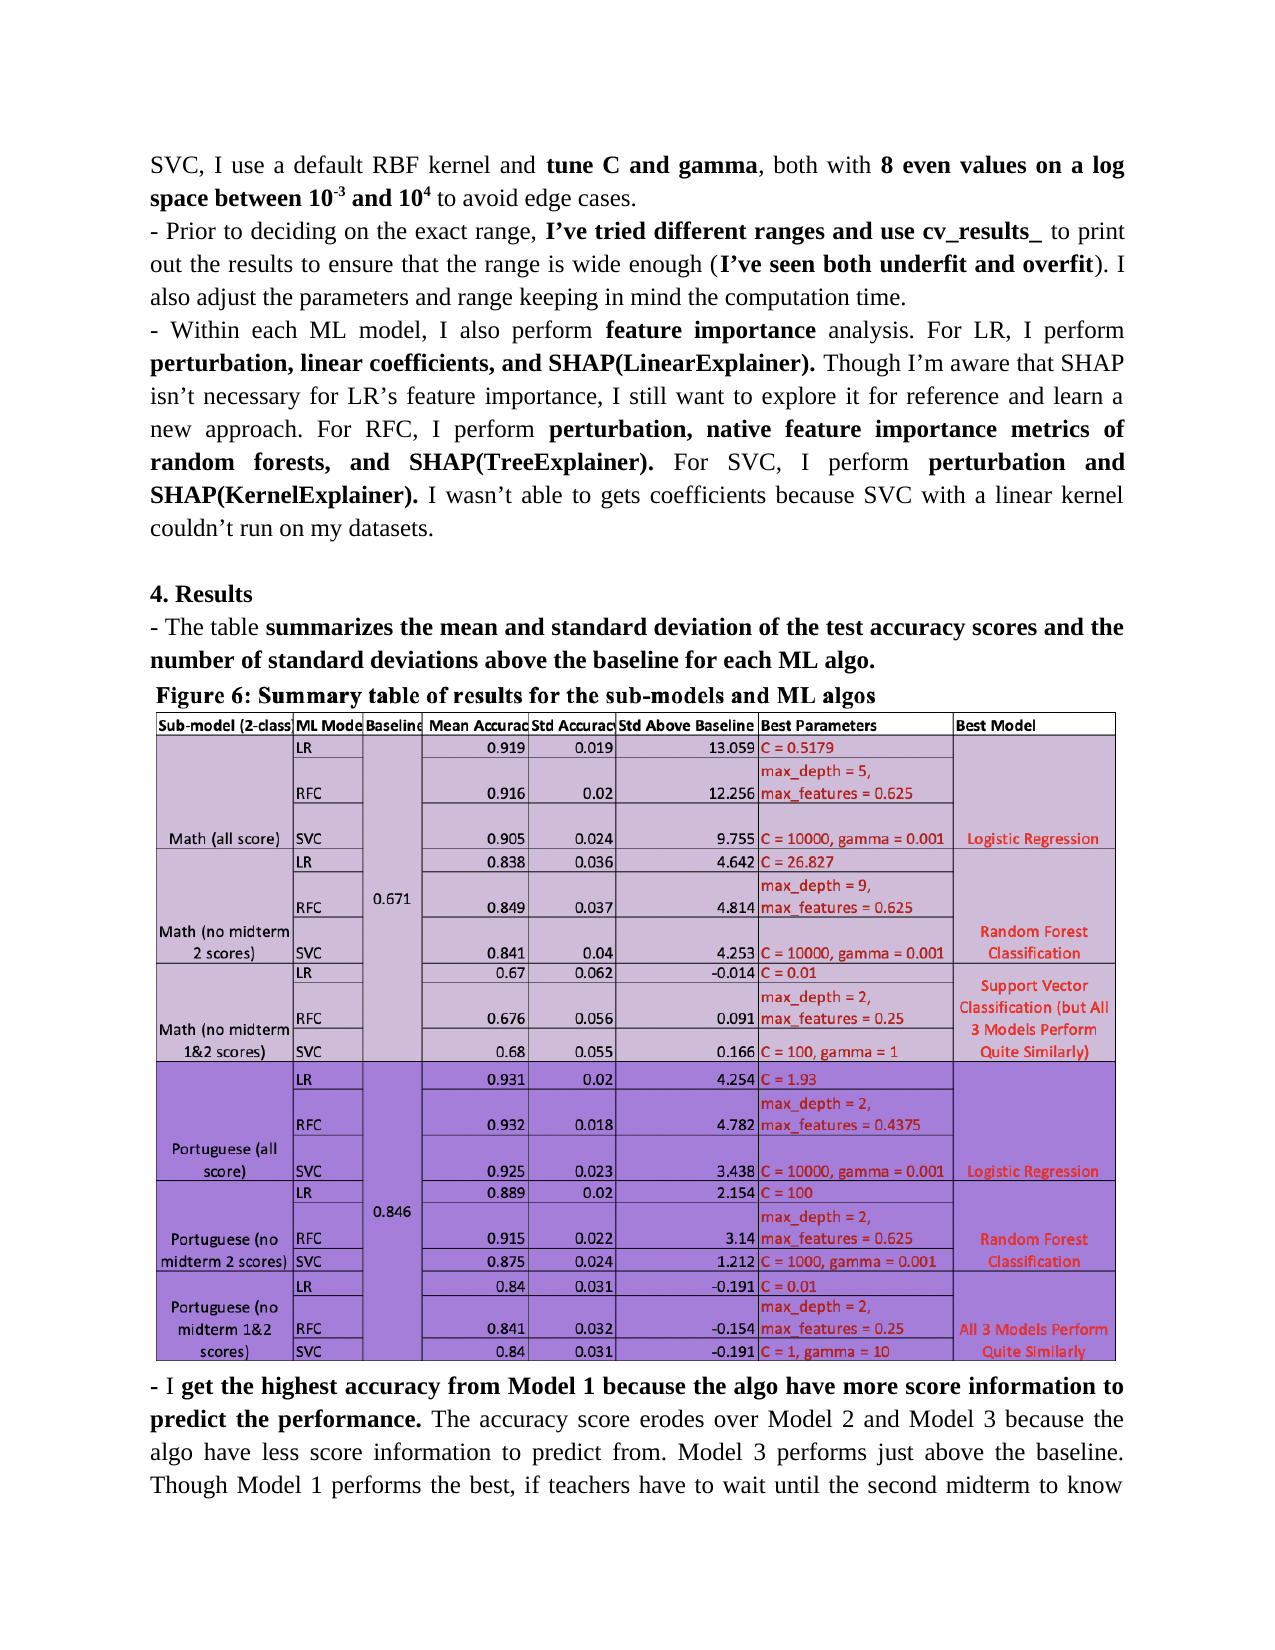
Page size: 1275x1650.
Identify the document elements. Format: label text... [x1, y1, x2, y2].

text - Prior to deciding on the exact range, I’ve tried different ranges and use cv_results_ to print out the results to ensure that the range is wide enough (I’ve seen both underfit and overfit). I also adjust the parameters and range keeping in mind the computation time. [150, 216, 1125, 311]
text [150, 150, 1125, 212]
text - Within each ML model, I also perform feature importance analysis. For LR, I perform perturbation, linear coefficients, and SHAP(LinearExplainer). Though I’m aware that SHAP isn’t necessary for LR’s feature importance, I still want to explore it for reference and learn a new approach. For RFC, I perform perturbation, native feature importance metrics of random forests, and SHAP(TreeExplainer). For SVC, I perform perturbation and SHAP(KernelExplainer). I wasn’t able to gets coefficients because SVC with a linear kernel couldn’t run on my datasets. [150, 315, 1125, 542]
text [150, 1371, 1125, 1499]
text - The table summarizes the mean and standard deviation of the test accuracy scores and the number of standard deviations above the baseline for each ML algo. [150, 612, 1125, 674]
text 4. Results [150, 579, 1125, 608]
picture [150, 678, 1125, 1367]
